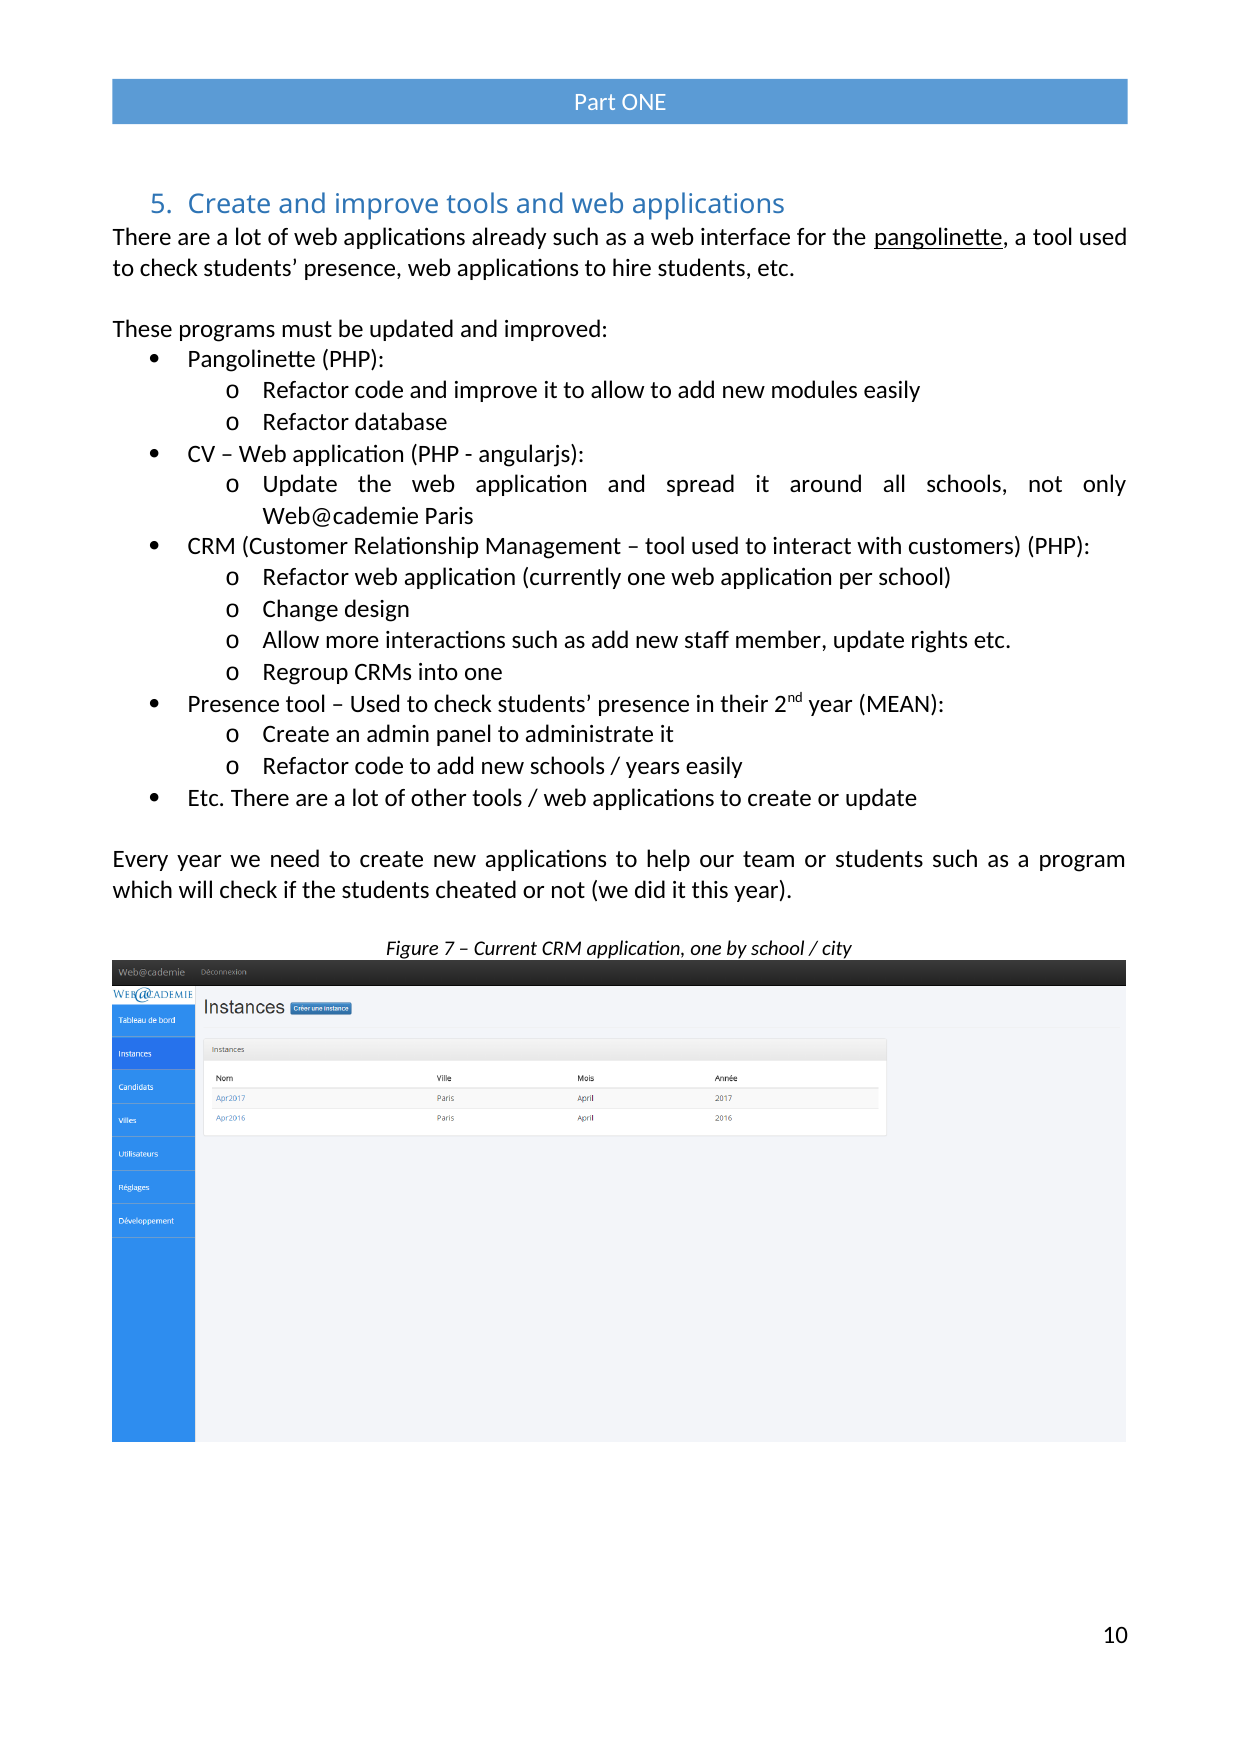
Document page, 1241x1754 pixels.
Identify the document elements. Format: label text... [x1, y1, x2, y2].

list Allow more interactions such as add new staff member, update rights etc. [225, 624, 1128, 656]
text Figure 7 – Current CRM application, one by school / city [112, 935, 1128, 960]
subtitle Create and improve tools and web applications [150, 185, 1128, 222]
list Refactor database [225, 406, 1128, 438]
list CRM (Customer Relationship Management – tool used to interact with customers) (PHP): [150, 531, 1128, 561]
list Change design [225, 593, 1128, 624]
list Regroup CRMs into one [225, 656, 1128, 688]
list Create an admin panel to administrate it [225, 719, 1128, 750]
list Presence tool – Used to check students’ presence in their 2nd year (MEAN): [150, 688, 1128, 719]
list CV – Web application (PHP - angularjs): [150, 438, 1128, 468]
list Update the web application and spread it around all schools, not only Web@cademie Paris [225, 468, 1128, 531]
text These programs must be updated and improved: [112, 313, 1128, 344]
list Etc. There are a lot of other tools / web applications to create or update [150, 782, 1128, 813]
text There are a lot of web applications already such as a web interface for the pangolinette, a tool used to check students’ presence, web applications to hire students, etc. [112, 222, 1128, 283]
list Refactor web application (currently one web application per school) [225, 561, 1128, 593]
list Pangolinette (PHP): [150, 344, 1128, 374]
text Every year we need to create new applications to help our team or students such as a program which will check if the students cheated or not (we did it this year). [112, 843, 1128, 904]
list Refactor code to add new schools / years easily [225, 750, 1128, 782]
picture [112, 960, 1126, 1442]
list Refactor code and improve it to allow to add new modules easily [225, 374, 1128, 406]
